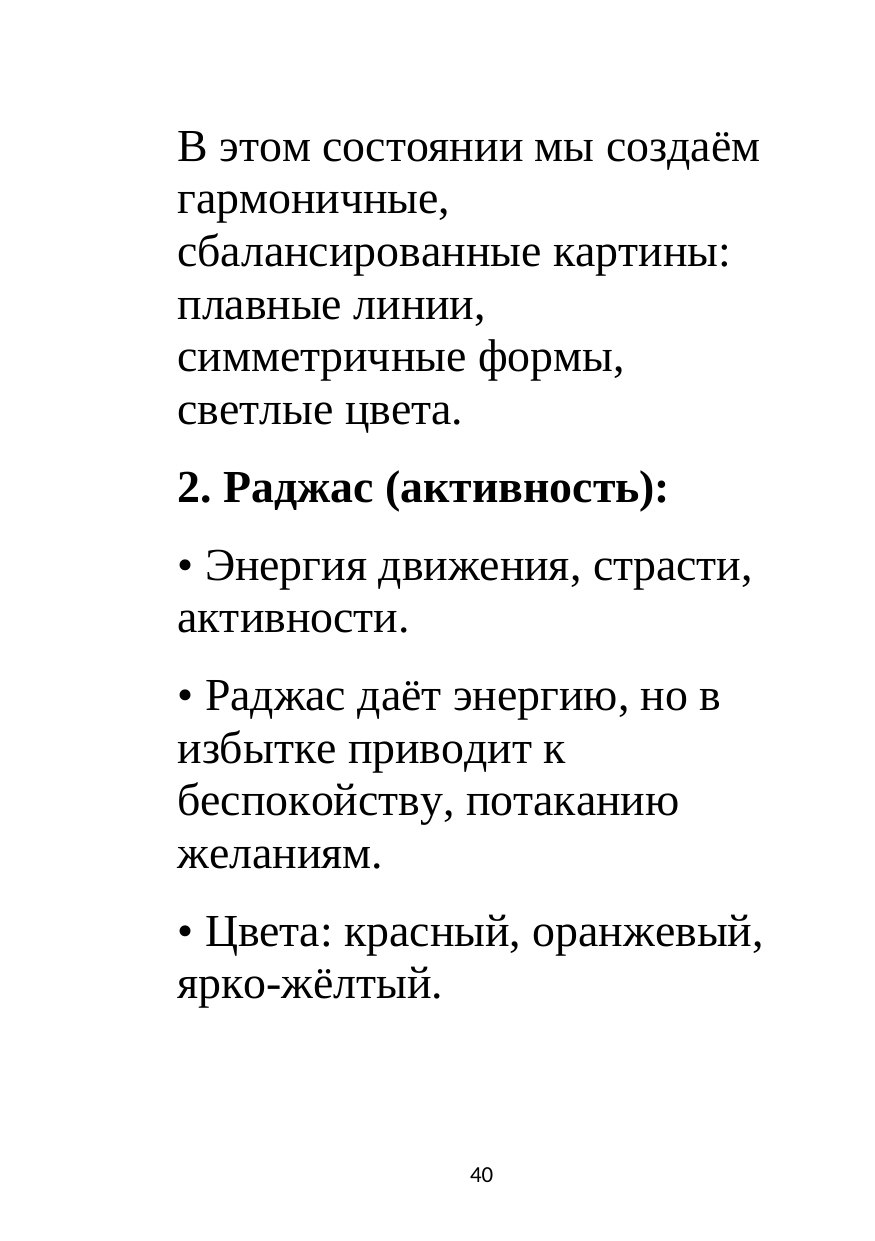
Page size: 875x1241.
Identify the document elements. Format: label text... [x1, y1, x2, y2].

text 2. Раджас (активность): [177, 459, 786, 512]
text • Цвета: красный, оранжевый, ярко-жёлтый. [177, 903, 786, 1009]
text • Раджас даёт энергию, но в избытке приводит к беспокойству, потаканию желаниям. [177, 667, 786, 878]
text • Энергия движения, страсти, активности. [177, 537, 786, 642]
text В этом состоянии мы создаём гармоничные, сбалансированные картины: плавные линии, симметричные формы, светлые цвета. [177, 118, 786, 434]
